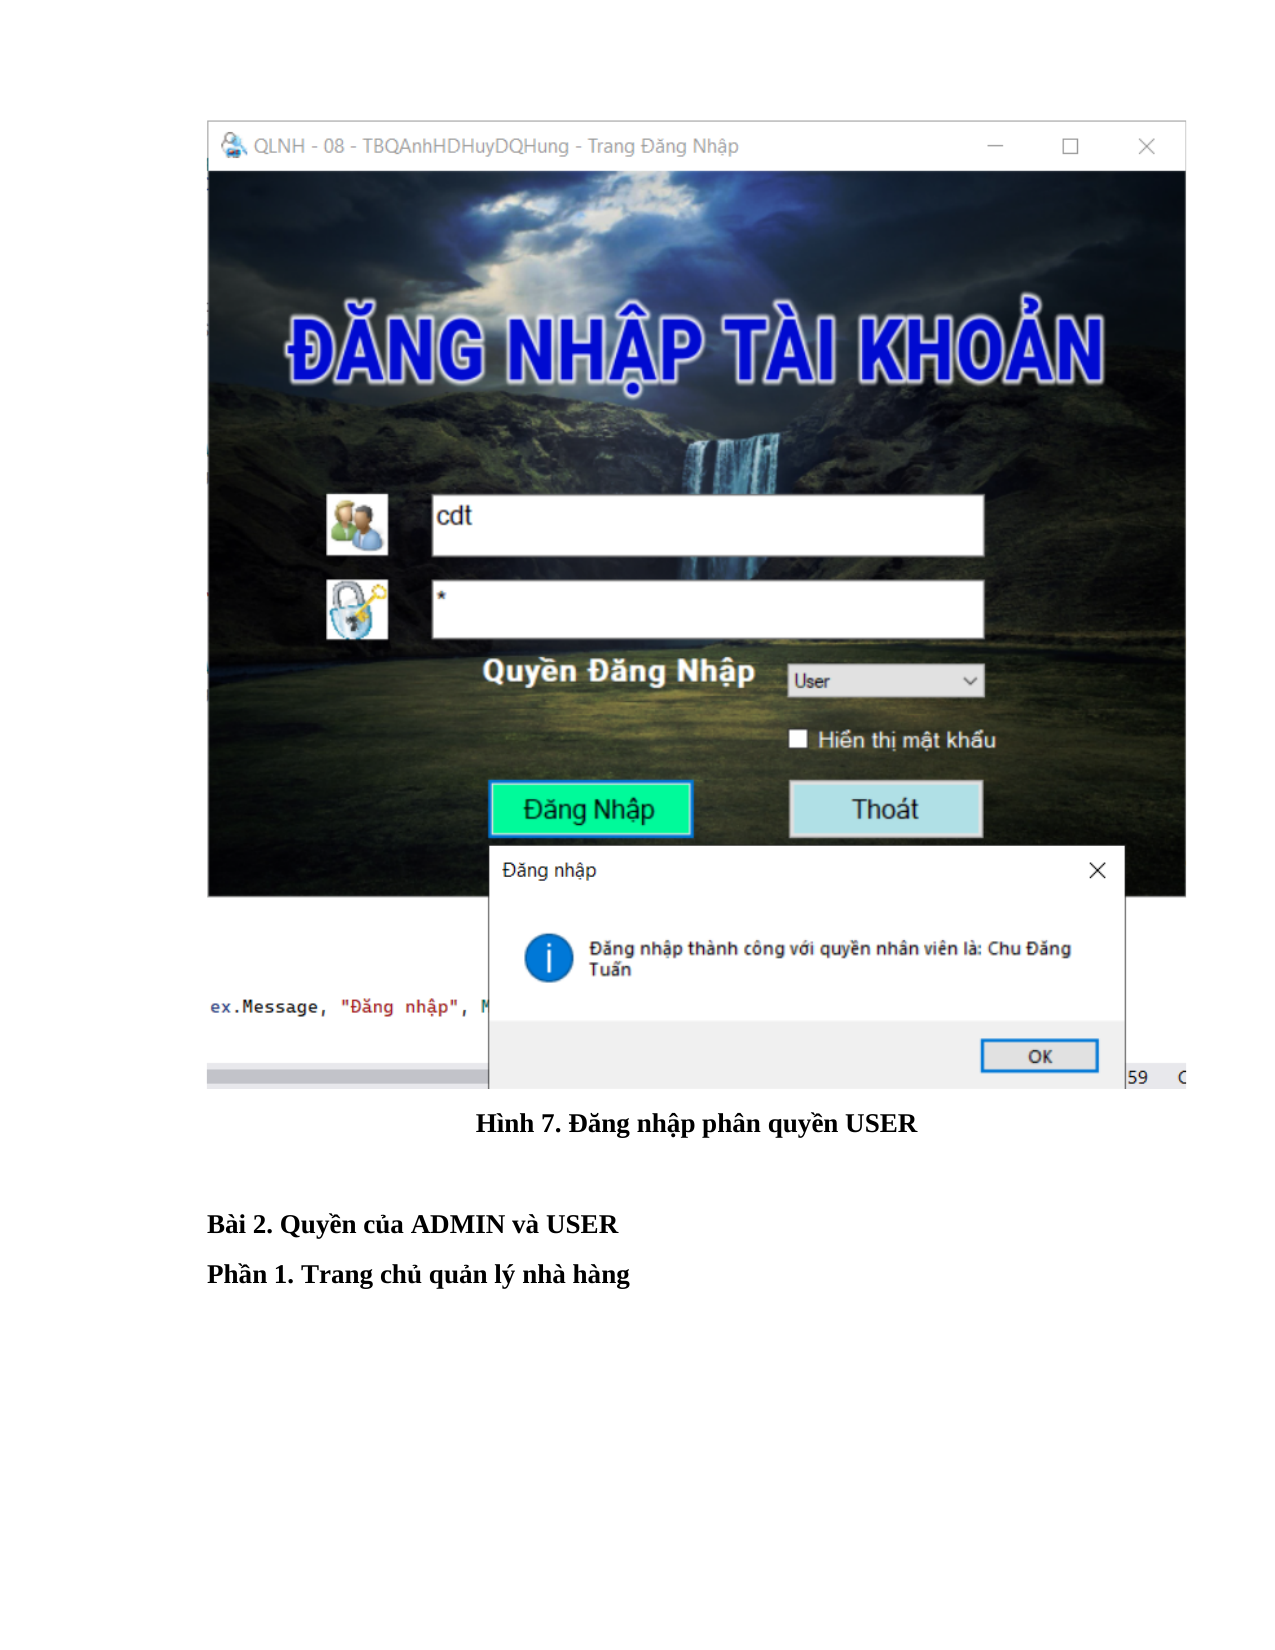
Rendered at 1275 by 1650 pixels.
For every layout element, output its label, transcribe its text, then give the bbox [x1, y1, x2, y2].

picture [206, 118, 1187, 1089]
text Hình 7. Đăng nhập phân quyền USER [207, 1108, 1186, 1139]
text Phần 1. Trang chủ quản lý nhà hàng [207, 1258, 1186, 1289]
text Bài 2. Quyền của ADMIN và USER [207, 1208, 1186, 1239]
